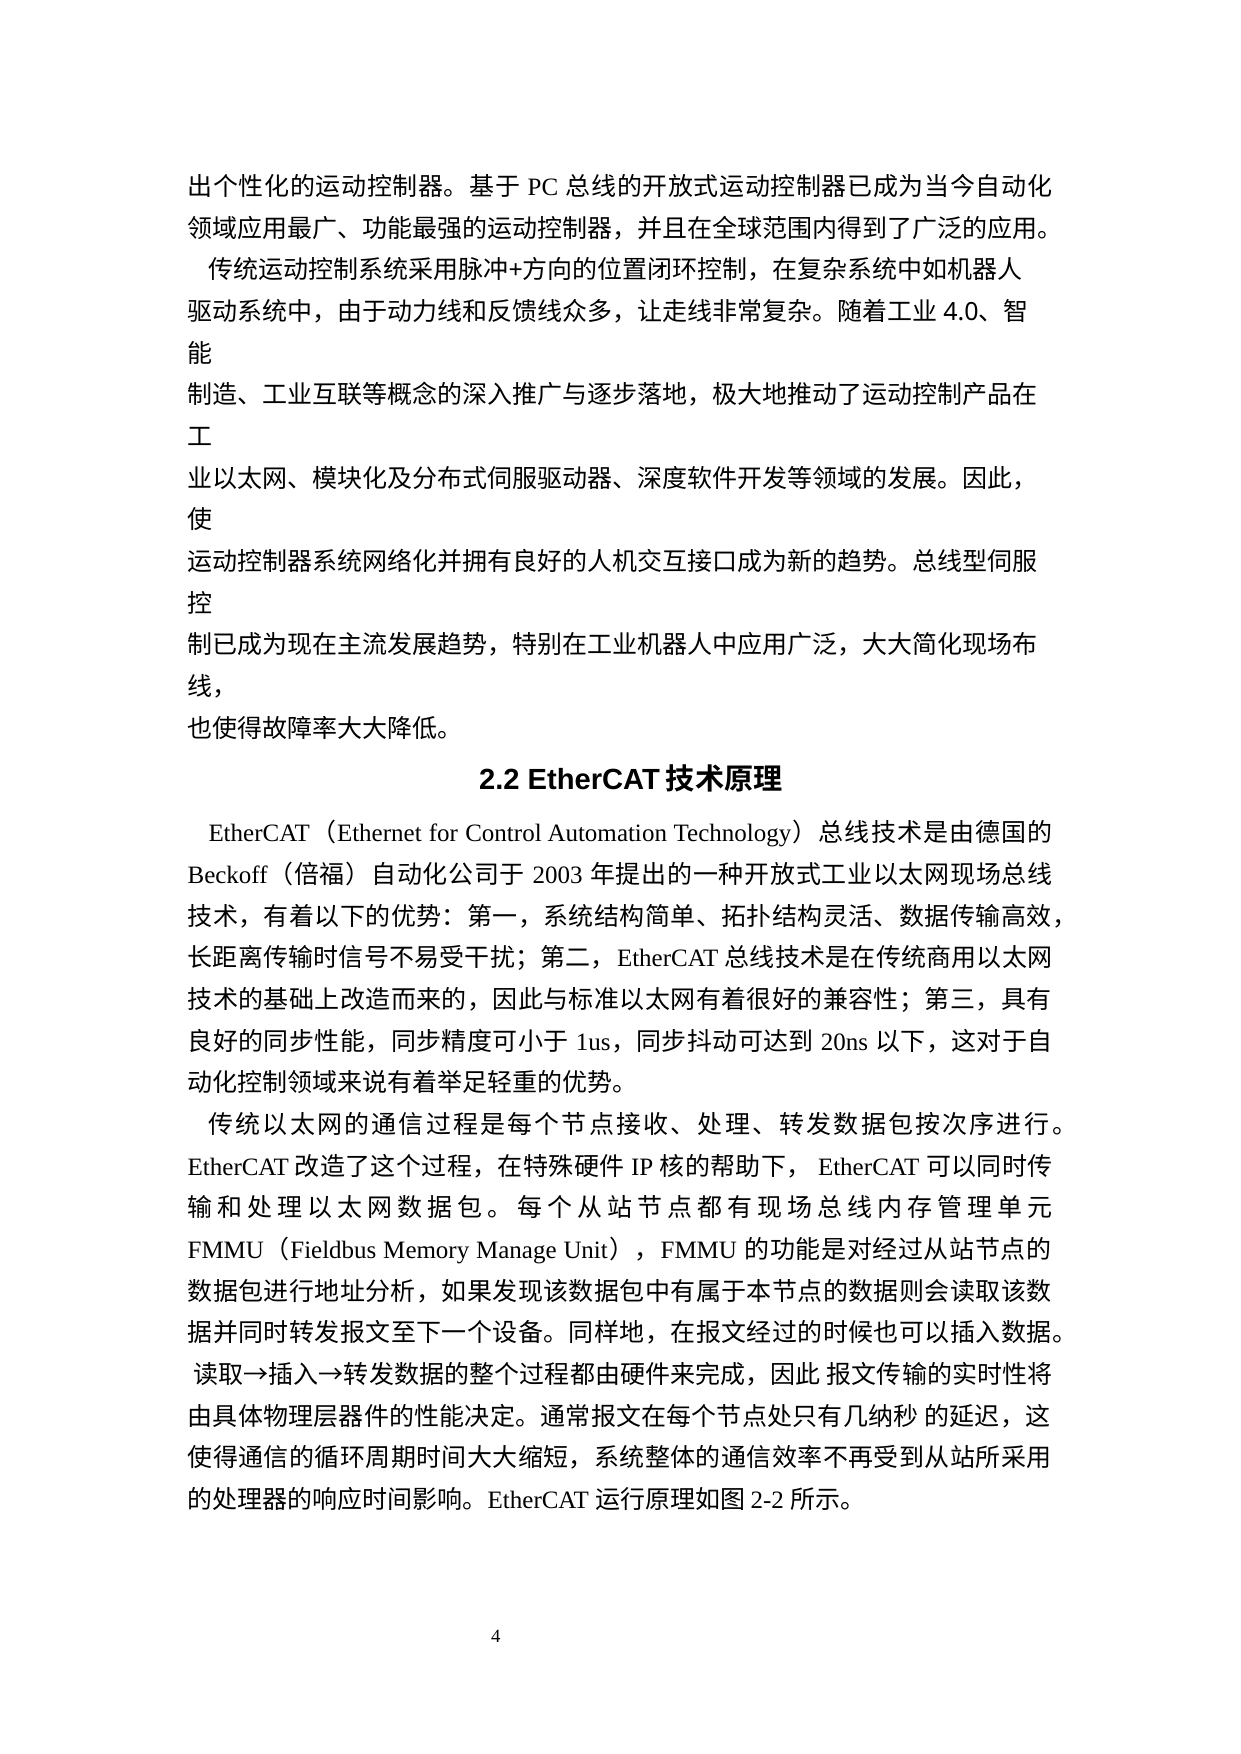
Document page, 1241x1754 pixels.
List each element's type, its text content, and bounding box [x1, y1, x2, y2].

text 也使得故障率大大降低。 [187, 704, 1053, 745]
text 驱动系统中，由于动力线和反馈线众多，让走线非常复杂。随着工业 4.0、智能 [187, 287, 1053, 370]
text 传统运动控制系统采用脉冲+方向的位置闭环控制，在复杂系统中如机器人 [187, 245, 1053, 287]
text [187, 162, 1053, 245]
subtitle 2.2 EtherCAT技术原理 [187, 756, 1053, 798]
text 制造、工业互联等概念的深入推广与逐步落地，极大地推动了运动控制产品在工 [187, 370, 1053, 454]
text 运动控制器系统网络化并拥有良好的人机交互接口成为新的趋势。总线型伺服控 [187, 537, 1053, 620]
text 传统以太网的通信过程是每个节点接收、处理、转发数据包按次序进行。EtherCAT改造了这个过程，在特殊硬件 IP 核的帮助下， EtherCAT 可以同时传输和处理以太网数据包。每个从站节点都有现场总线内存管理单元 FMMU（Fieldbus Memory Manage Unit），FMMU 的功能是对经过从站节点的数据包进行地址分析，如果发现该数据包中有属于本节点的数据则会读取该数据并同时转发报文至下一个设备。同样地，在报文经过的时候也可以插入数据。 读取→插入→转发数据的整个过程都由硬件来完成，因此 报文传输的实时性将由具体物理层器件的性能决定。通常报文在每个节点处只有几纳秒 的延迟，这使得通信的循环周期时间大大缩短，系统整体的通信效率不再受到从站所采用的处理器的响应时间影响。EtherCAT 运行原理如图 2-2 所示。 [187, 1100, 1053, 1517]
text 业以太网、模块化及分布式伺服驱动器、深度软件开发等领域的发展。因此，使 [187, 454, 1053, 537]
text 制已成为现在主流发展趋势，特别在工业机器人中应用广泛，大大简化现场布线， [187, 620, 1053, 704]
text EtherCAT（Ethernet for Control Automation Technology）总线技术是由德国的 Beckoff（倍福）自动化公司于 2003 年提出的一种开放式工业以太网现场总线技术，有着以下的优势：第一，系统结构简单、拓扑结构灵活、数据传输高效，长距离传输时信号不易受干扰；第二，EtherCAT 总线技术是在传统商用以太网技术的基础上改造而来的，因此与标准以太网有着很好的兼容性；第三，具有良好的同步性能，同步精度可小于 1us，同步抖动可达到 20ns 以下，这对于自动化控制领域来说有着举足轻重的优势。 [187, 808, 1053, 1100]
